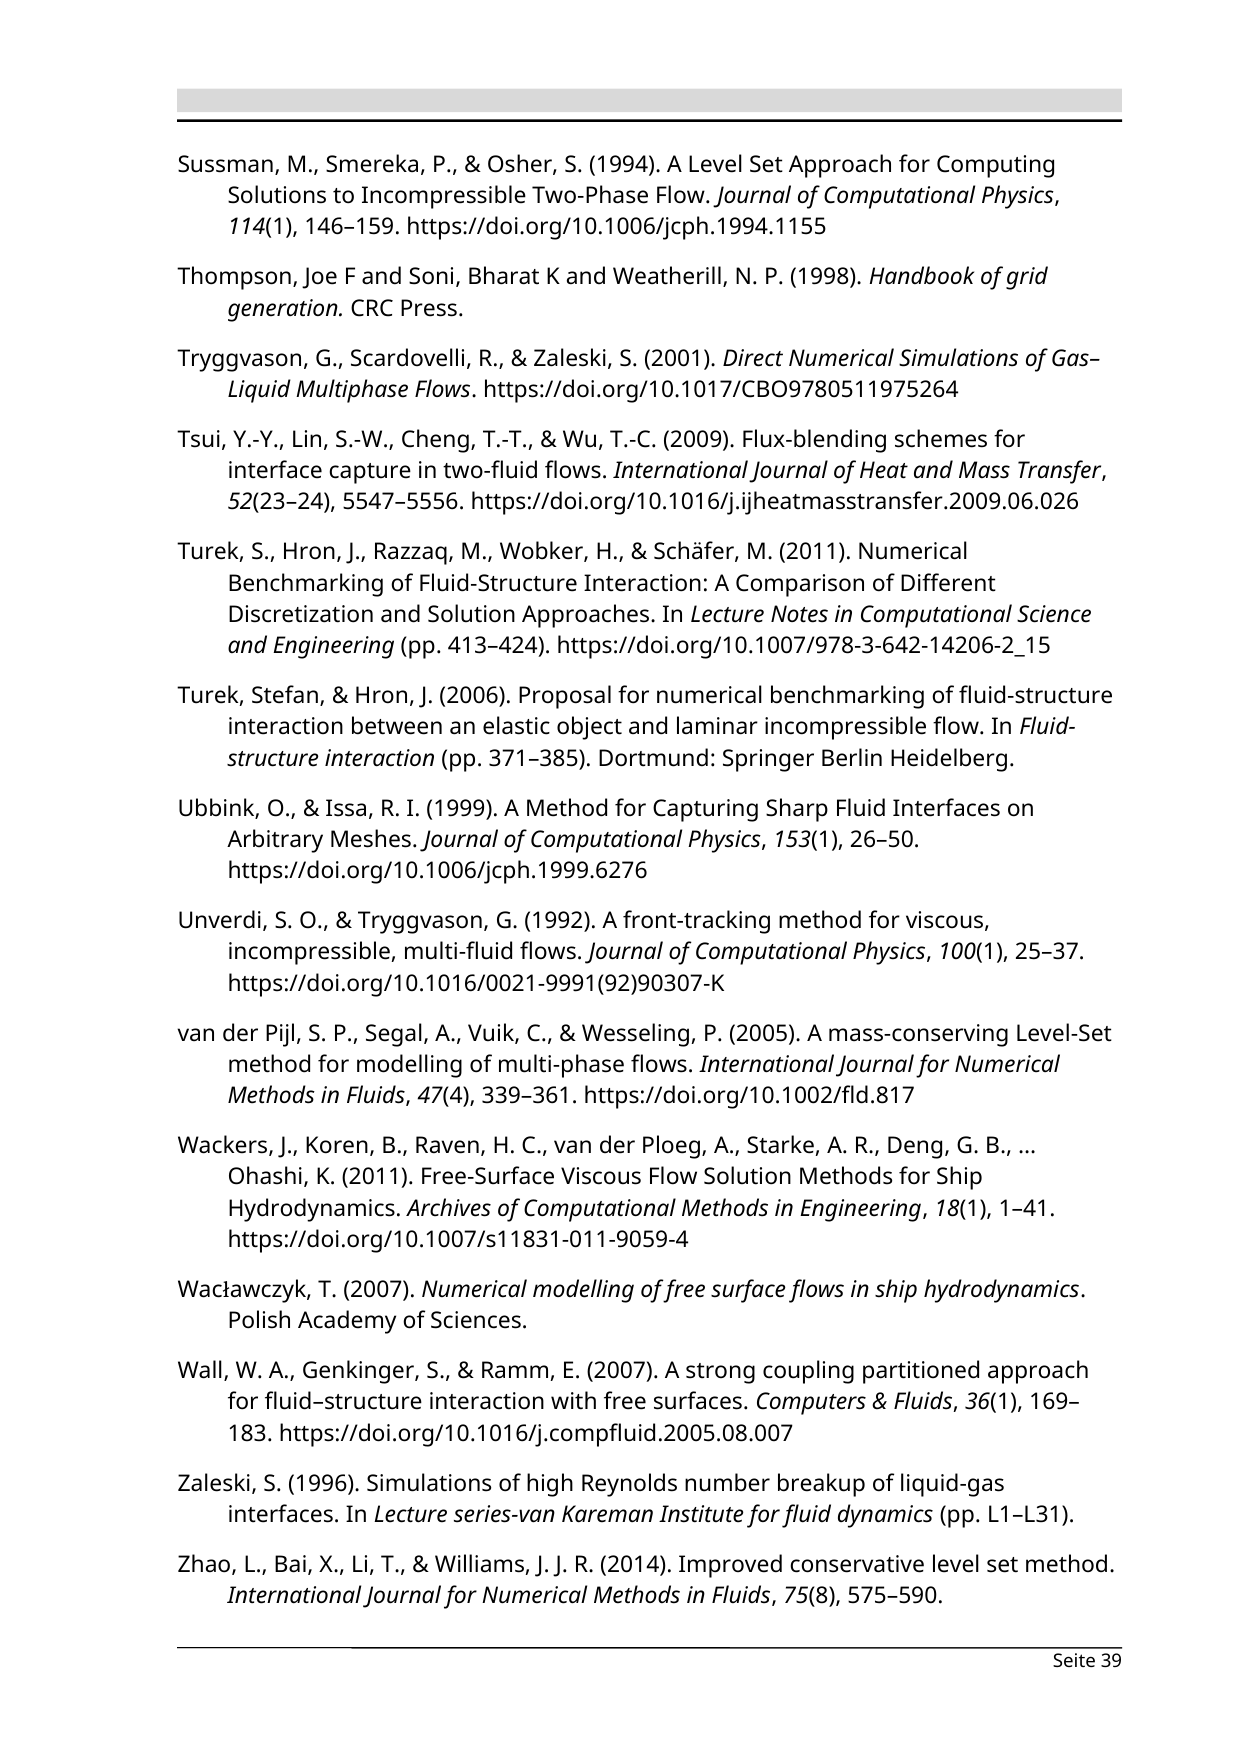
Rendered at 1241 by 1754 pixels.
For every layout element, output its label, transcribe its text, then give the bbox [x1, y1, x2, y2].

text Wall, W. A., Genkinger, S., & Ramm, E. (2007). A strong coupling partitioned approach for fluid–structure interaction with free surfaces. Computers & Fluids, 36(1), 169–183. https://doi.org/10.1016/j.compfluid.2005.08.007 [177, 1354, 1122, 1448]
text Wackers, J., Koren, B., Raven, H. C., van der Ploeg, A., Starke, A. R., Deng, G. B., … Ohashi, K. (2011). Free-Surface Viscous Flow Solution Methods for Ship Hydrodynamics. Archives of Computational Methods in Engineering, 18(1), 1–41. https://doi.org/10.1007/s11831-011-9059-4 [177, 1129, 1122, 1254]
text Thompson, Joe F and Soni, Bharat K and Weatherill, N. P. (1998). Handbook of grid generation. CRC Press. [177, 260, 1122, 323]
text van der Pijl, S. P., Segal, A., Vuik, C., & Wesseling, P. (2005). A mass-conserving Level-Set method for modelling of multi-phase flows. International Journal for Numerical Methods in Fluids, 47(4), 339–361. https://doi.org/10.1002/fld.817 [177, 1016, 1122, 1110]
text Sussman, M., Smereka, P., & Osher, S. (1994). A Level Set Approach for Computing Solutions to Incompressible Two-Phase Flow. Journal of Computational Physics, 114(1), 146–159. https://doi.org/10.1006/jcph.1994.1155 [177, 148, 1122, 241]
text Ubbink, O., & Issa, R. I. (1999). A Method for Capturing Sharp Fluid Interfaces on Arbitrary Meshes. Journal of Computational Physics, 153(1), 26–50. https://doi.org/10.1006/jcph.1999.6276 [177, 791, 1122, 885]
text Turek, S., Hron, J., Razzaq, M., Wobker, H., & Schäfer, M. (2011). Numerical Benchmarking of Fluid-Structure Interaction: A Comparison of Different Discretization and Solution Approaches. In Lecture Notes in Computational Science and Engineering (pp. 413–424). https://doi.org/10.1007/978-3-642-14206-2_15 [177, 535, 1122, 660]
text Tsui, Y.-Y., Lin, S.-W., Cheng, T.-T., & Wu, T.-C. (2009). Flux-blending schemes for interface capture in two-fluid flows. International Journal of Heat and Mass Transfer, 52(23–24), 5547–5556. https://doi.org/10.1016/j.ijheatmasstransfer.2009.06.026 [177, 423, 1122, 516]
text Turek, Stefan, & Hron, J. (2006). Proposal for numerical benchmarking of fluid-structure interaction between an elastic object and laminar incompressible flow. In Fluid-structure interaction (pp. 371–385). Dortmund: Springer Berlin Heidelberg. [177, 679, 1122, 773]
text Wacławczyk, T. (2007). Numerical modelling of free surface flows in ship hydrodynamics. Polish Academy of Sciences. [177, 1273, 1122, 1335]
text Tryggvason, G., Scardovelli, R., & Zaleski, S. (2001). Direct Numerical Simulations of Gas–Liquid Multiphase Flows. https://doi.org/10.1017/CBO9780511975264 [177, 341, 1122, 404]
text Zaleski, S. (1996). Simulations of high Reynolds number breakup of liquid-gas interfaces. In Lecture series-van Kareman Institute for fluid dynamics (pp. L1–L31). [177, 1466, 1122, 1529]
text Unverdi, S. O., & Tryggvason, G. (1992). A front-tracking method for viscous, incompressible, multi-fluid flows. Journal of Computational Physics, 100(1), 25–37. https://doi.org/10.1016/0021-9991(92)90307-K [177, 904, 1122, 998]
